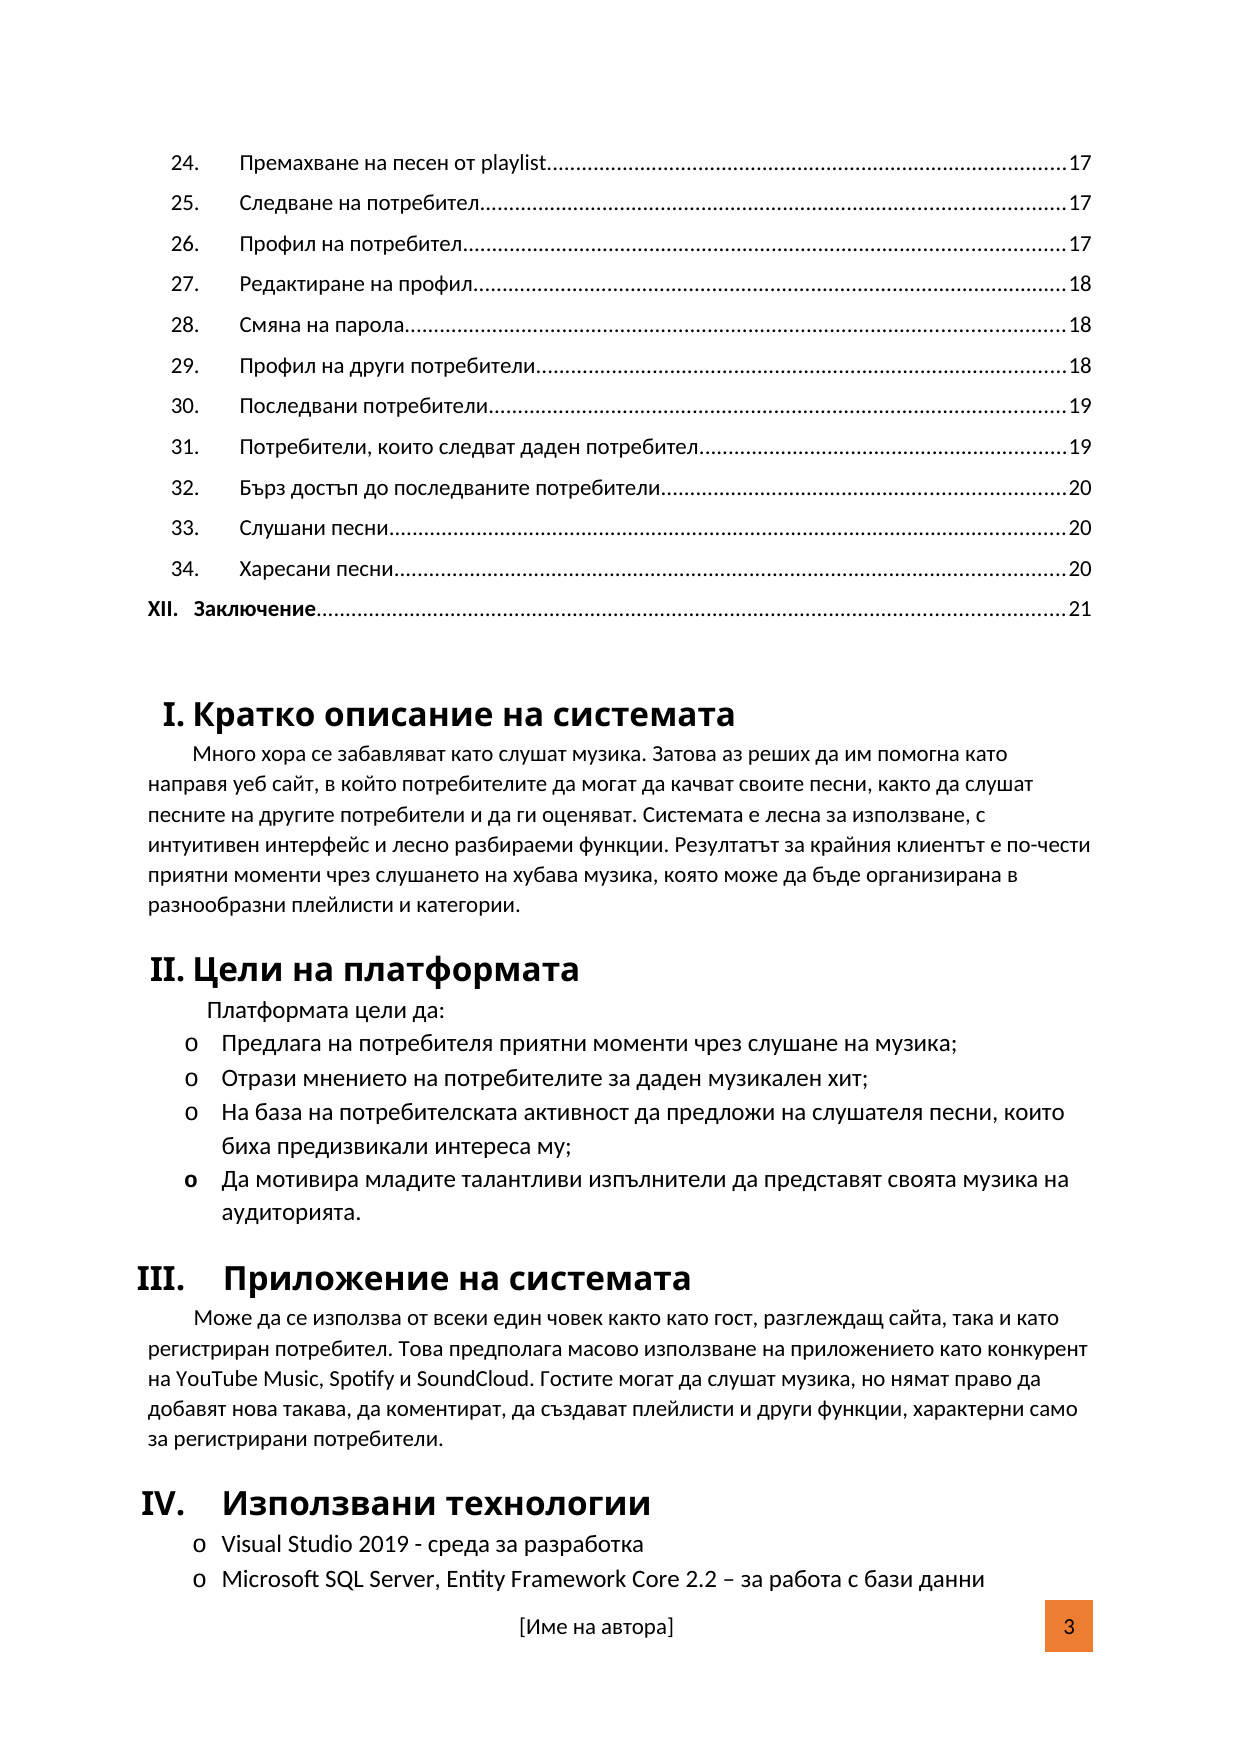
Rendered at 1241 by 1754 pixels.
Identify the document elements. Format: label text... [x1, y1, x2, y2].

list Да мотивира младите талантливи изпълнители да представят своята музика на аудиторията. [184, 1163, 1093, 1227]
subtitle Използвани технологии [185, 1479, 1093, 1525]
text Може да се използва от всеки един човек както като гост, разглеждащ сайта, така и като регистриран потребител. Това предполага масово използване на приложението като конкурент на YouTube Music, Spotify и SoundCloud. Гостите могат да слушат музика, но нямат право да добавят нова такава, да коментират, да създават плейлисти и други функции, характерни само за регистрирани потребители. [148, 1303, 1093, 1452]
subtitle Кратко описание на системата [185, 690, 1093, 736]
list Платформата цели да: [148, 994, 1093, 1025]
list Visual Studio 2019 - среда за разработка [192, 1528, 1093, 1560]
subtitle Приложение на системата [185, 1254, 1093, 1300]
list На база на потребителската активност да предложи на слушателя песни, които биха предизвикали интереса му; [184, 1096, 1093, 1161]
list Отрази мнението на потребителите за даден музикален хит; [184, 1062, 1093, 1093]
list Microsoft SQL Server, Entity Framework Core 2.2 – за работа с бази данни [192, 1563, 1093, 1594]
list Предлага на потребителя приятни моменти чрез слушане на музика; [184, 1027, 1093, 1059]
text Много хора се забавляват като слушат музика. Затова аз реших да им помогна като направя уеб сайт, в който потребителите да могат да качват своите песни, както да слушат песните на другите потребители и да ги оценяват. Системата е лесна за използване, с интуитивен интерфейс и лесно разбираеми функции. Резултатът за крайния клиентът е по-чести приятни моменти чрез слушането на хубава музика, която може да бъде организирана в разнообразни плейлисти и категории. [148, 739, 1093, 918]
subtitle Цели на платформата [185, 946, 1093, 991]
